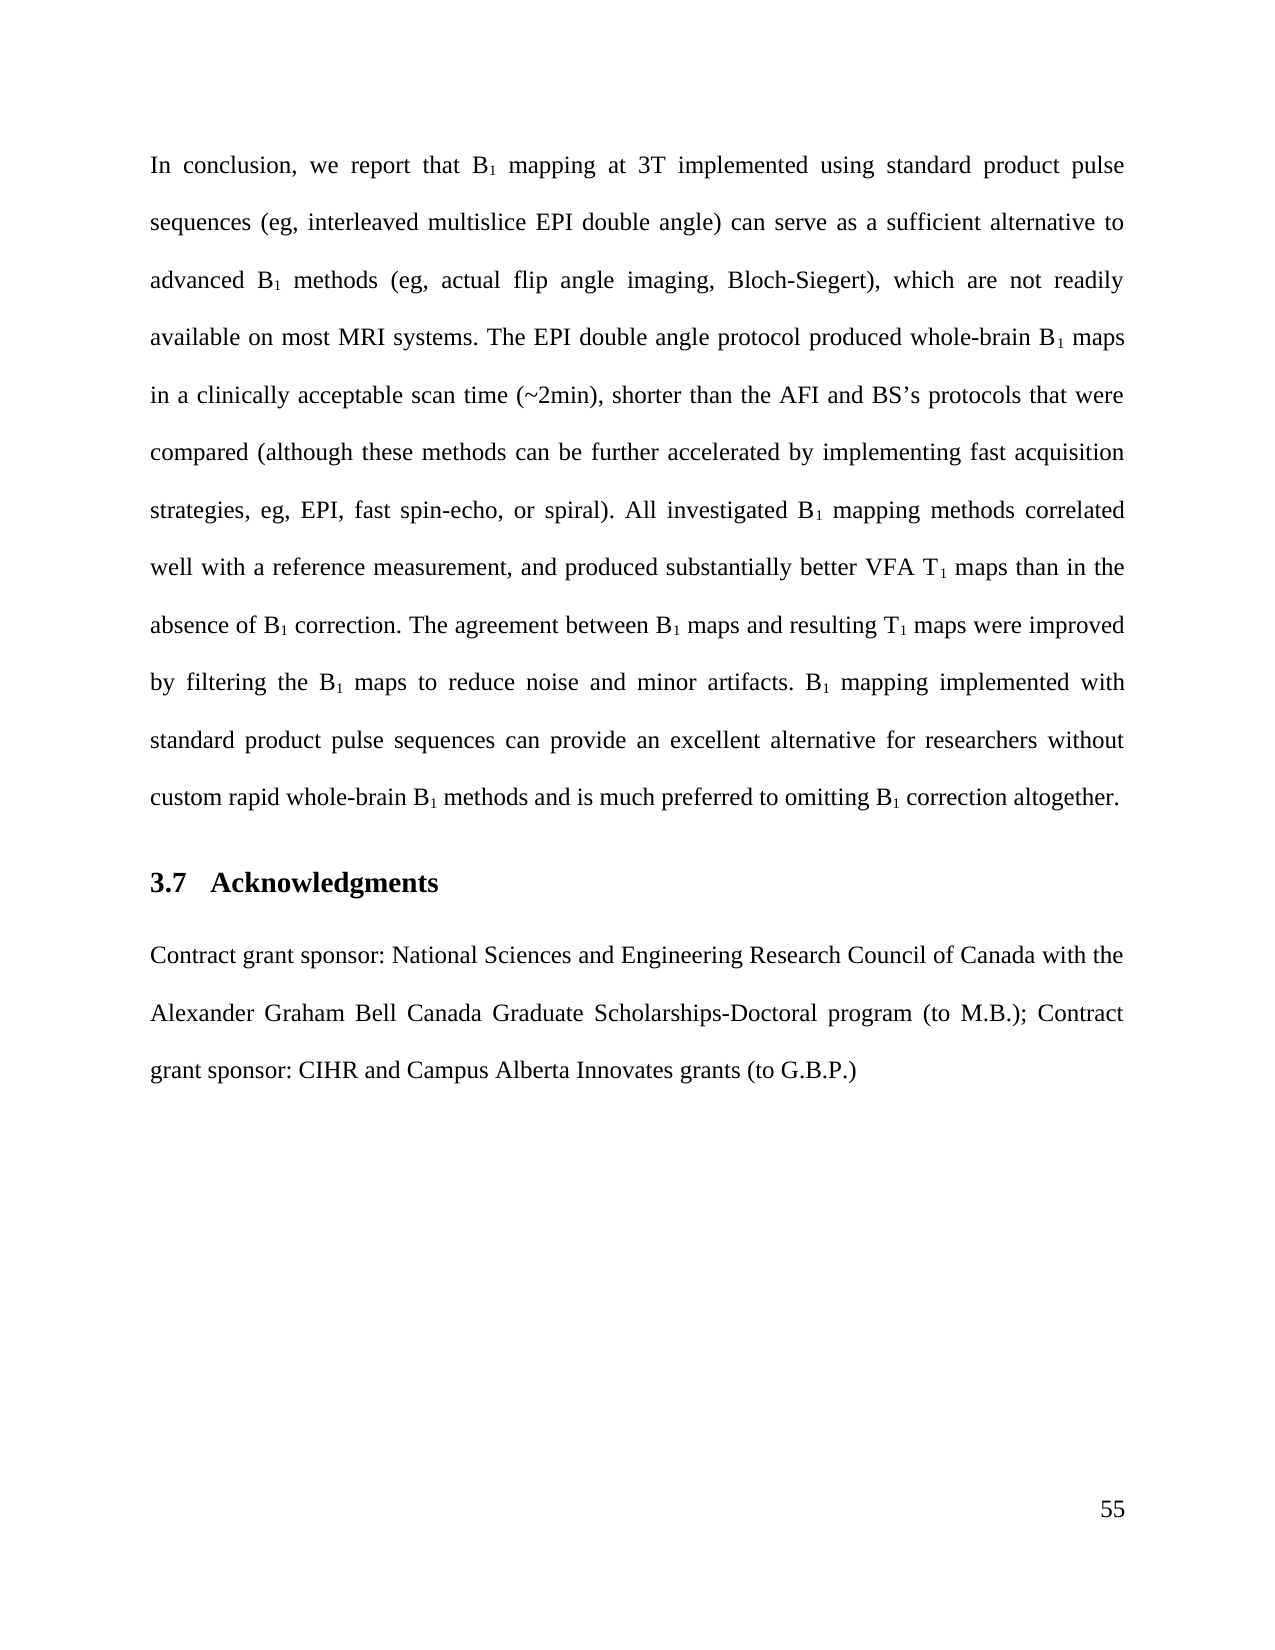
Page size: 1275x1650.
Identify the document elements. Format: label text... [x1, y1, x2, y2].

subtitle Acknowledgments [150, 865, 1125, 898]
text In conclusion, we report that B1 mapping at 3T implemented using standard product pulse sequences (eg, interleaved multislice EPI double angle) can serve as a sufficient alternative to advanced B1 methods (eg, actual flip angle imaging, Bloch-Siegert), which are not readily available on most MRI systems. The EPI double angle protocol produced whole-brain B1 maps in a clinically acceptable scan time (~2min), shorter than the AFI and BS’s protocols that were compared (although these methods can be further accelerated by implementing fast acquisition strategies, eg, EPI, fast spin-echo, or spiral). All investigated B1 mapping methods correlated well with a reference measurement, and produced substantially better VFA T1 maps than in the absence of B1 correction. The agreement between B1 maps and resulting T1 maps were improved by filtering the B1 maps to reduce noise and minor artifacts. B1 mapping implemented with standard product pulse sequences can provide an excellent alternative for researchers without custom rapid whole-brain B1 methods and is much preferred to omitting B1 correction altogether. [150, 150, 1125, 811]
text Contract grant sponsor: National Sciences and Engineering Research Council of Canada with the Alexander Graham Bell Canada Graduate Scholarships-Doctoral program (to M.B.); Contract grant sponsor: CIHR and Campus Alberta Innovates grants (to G.B.P.) [150, 940, 1125, 1084]
